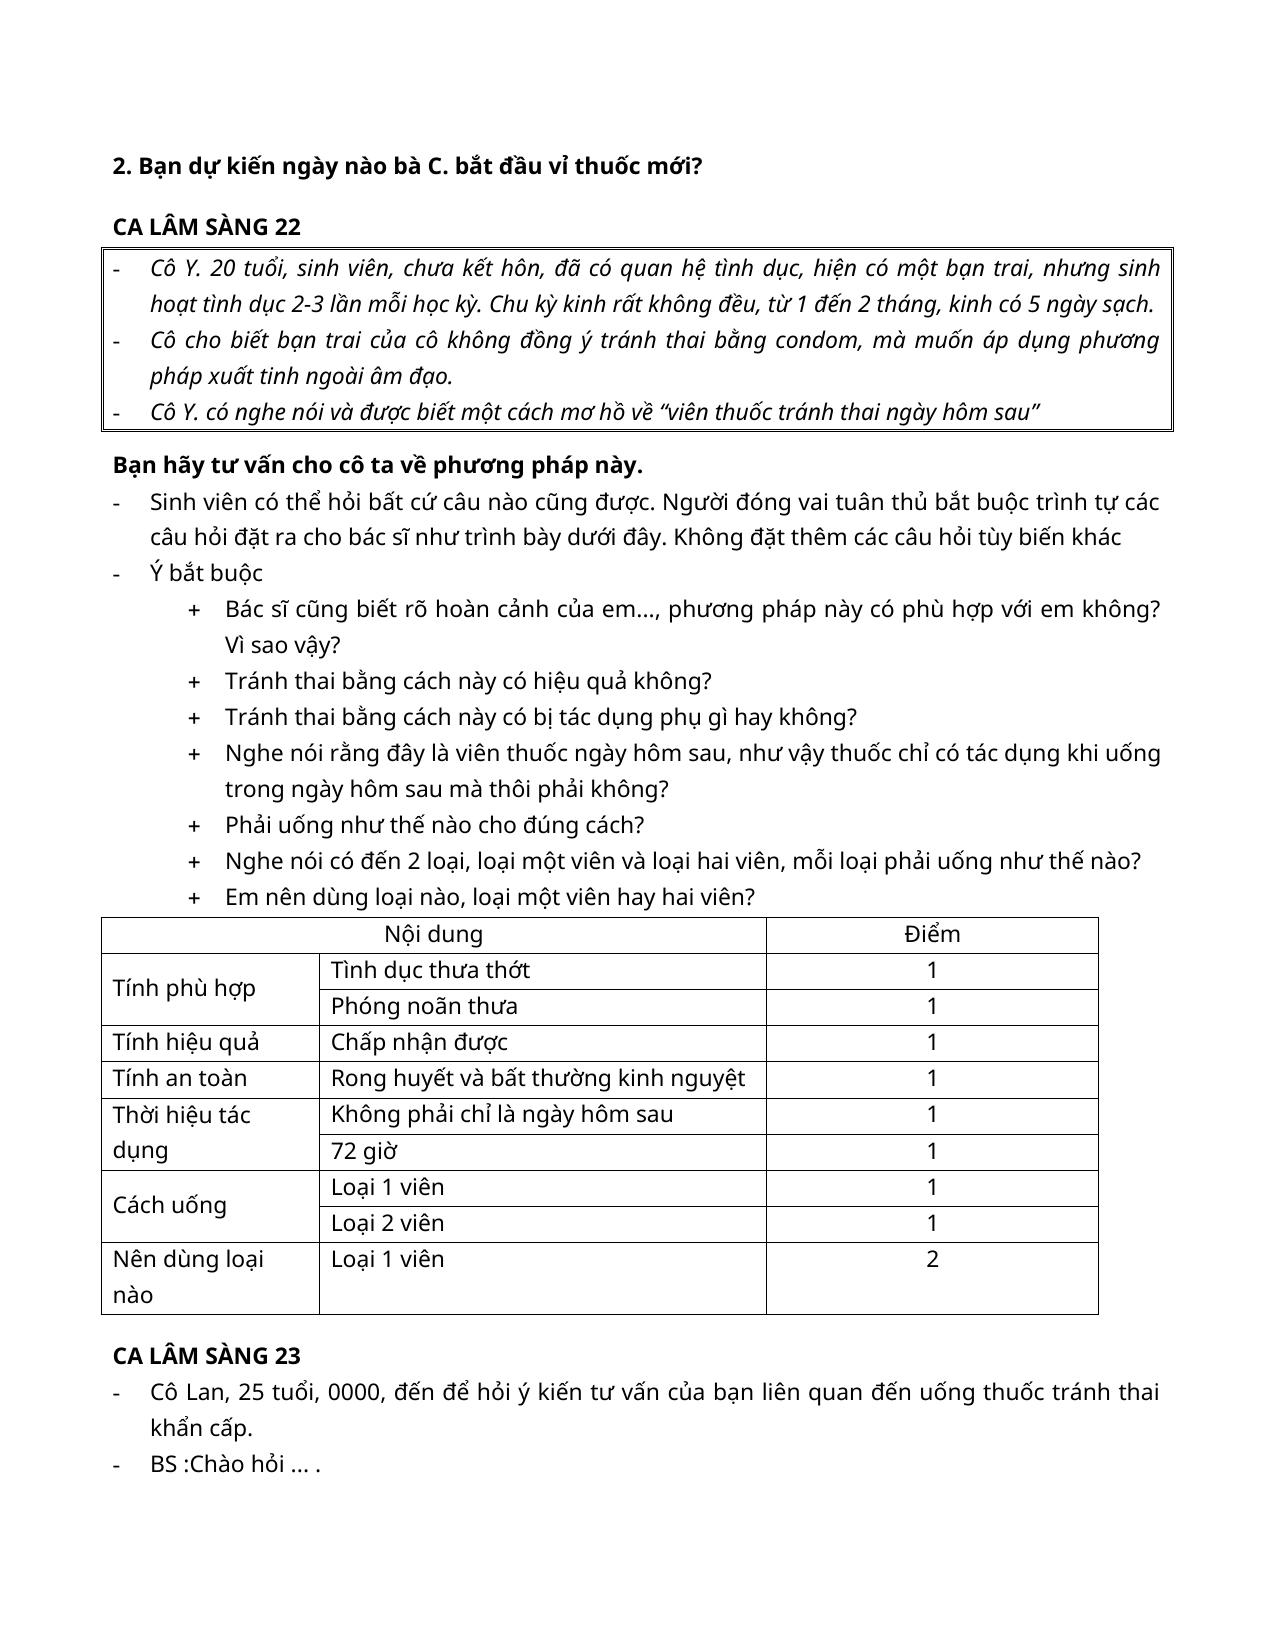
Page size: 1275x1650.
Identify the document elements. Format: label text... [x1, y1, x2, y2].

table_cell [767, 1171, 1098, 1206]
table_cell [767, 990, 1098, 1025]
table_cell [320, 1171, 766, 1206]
subtitle 2. Bạn dự kiến ngày nào bà C. bắt đầu vỉ thuốc mới? [112, 150, 1162, 181]
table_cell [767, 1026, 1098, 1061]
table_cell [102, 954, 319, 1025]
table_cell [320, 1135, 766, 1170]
text BS :Chào hỏi ... . [112, 1448, 1162, 1479]
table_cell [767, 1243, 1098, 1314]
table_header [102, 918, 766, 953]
text Ý bắt buộc [112, 557, 1162, 588]
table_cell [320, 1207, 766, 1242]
text Tránh thai bằng cách này có bị tác dụng phụ gì hay không? [187, 701, 1162, 732]
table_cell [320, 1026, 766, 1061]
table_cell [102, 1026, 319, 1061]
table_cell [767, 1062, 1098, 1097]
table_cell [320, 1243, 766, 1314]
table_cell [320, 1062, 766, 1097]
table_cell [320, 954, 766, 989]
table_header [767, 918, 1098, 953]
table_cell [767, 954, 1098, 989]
text Cô Y. 20 tuổi, sinh viên, chưa kết hôn, đã có quan hệ tình dục, hiện có một bạn trai, nhưng sinh hoạt tình dục 2-3 lần mỗi học kỳ. Chu kỳ kinh rất không đều, từ 1 đến 2 tháng, kinh có 5 ngày sạch. [104, 250, 1171, 319]
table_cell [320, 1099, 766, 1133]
text Cô Lan, 25 tuổi, 0000, đến để hỏi ý kiến tư vấn của bạn liên quan đến uống thuốc tránh thai khẩn cấp. [112, 1376, 1162, 1443]
text Nghe nói rằng đây là viên thuốc ngày hôm sau, như vậy thuốc chỉ có tác dụng khi uống trong ngày hôm sau mà thôi phải không? [187, 737, 1162, 804]
text Nghe nói có đến 2 loại, loại một viên và loại hai viên, mỗi loại phải uống như thế nào? [187, 845, 1162, 876]
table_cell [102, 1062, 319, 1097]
subtitle ca lâm sàng 22 [112, 211, 1162, 242]
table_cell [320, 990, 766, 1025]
subtitle Bạn hãy tư vấn cho cô ta về phương pháp này. [112, 449, 1162, 481]
text Phải uống như thế nào cho đúng cách? [187, 809, 1162, 840]
text Sinh viên có thể hỏi bất cứ câu nào cũng được. Người đóng vai tuân thủ bắt buộc trình tự các câu hỏi đặt ra cho bác sĩ như trình bày dưới đây. Không đặt thêm các câu hỏi tùy biến khác [112, 485, 1162, 553]
text Bác sĩ cũng biết rõ hoàn cảnh của em..., phương pháp này có phù hợp với em không? Vì sao vậy? [187, 593, 1162, 660]
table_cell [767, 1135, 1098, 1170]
text Em nên dùng loại nào, loại một viên hay hai viên? [187, 881, 1162, 912]
text Cô Y. có nghe nói và được biết một cách mơ hồ về “viên thuốc tránh thai ngày hôm sau” [104, 391, 1171, 429]
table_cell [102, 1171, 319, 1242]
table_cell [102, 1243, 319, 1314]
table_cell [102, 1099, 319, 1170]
text Tránh thai bằng cách này có hiệu quả không? [187, 665, 1162, 696]
subtitle ca lâm sàng 23 [112, 1340, 1162, 1371]
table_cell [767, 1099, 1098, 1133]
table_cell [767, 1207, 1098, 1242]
text Cô cho biết bạn trai của cô không đồng ý tránh thai bằng condom, mà muốn áp dụng phương pháp xuất tinh ngoài âm đạo. [104, 319, 1171, 391]
